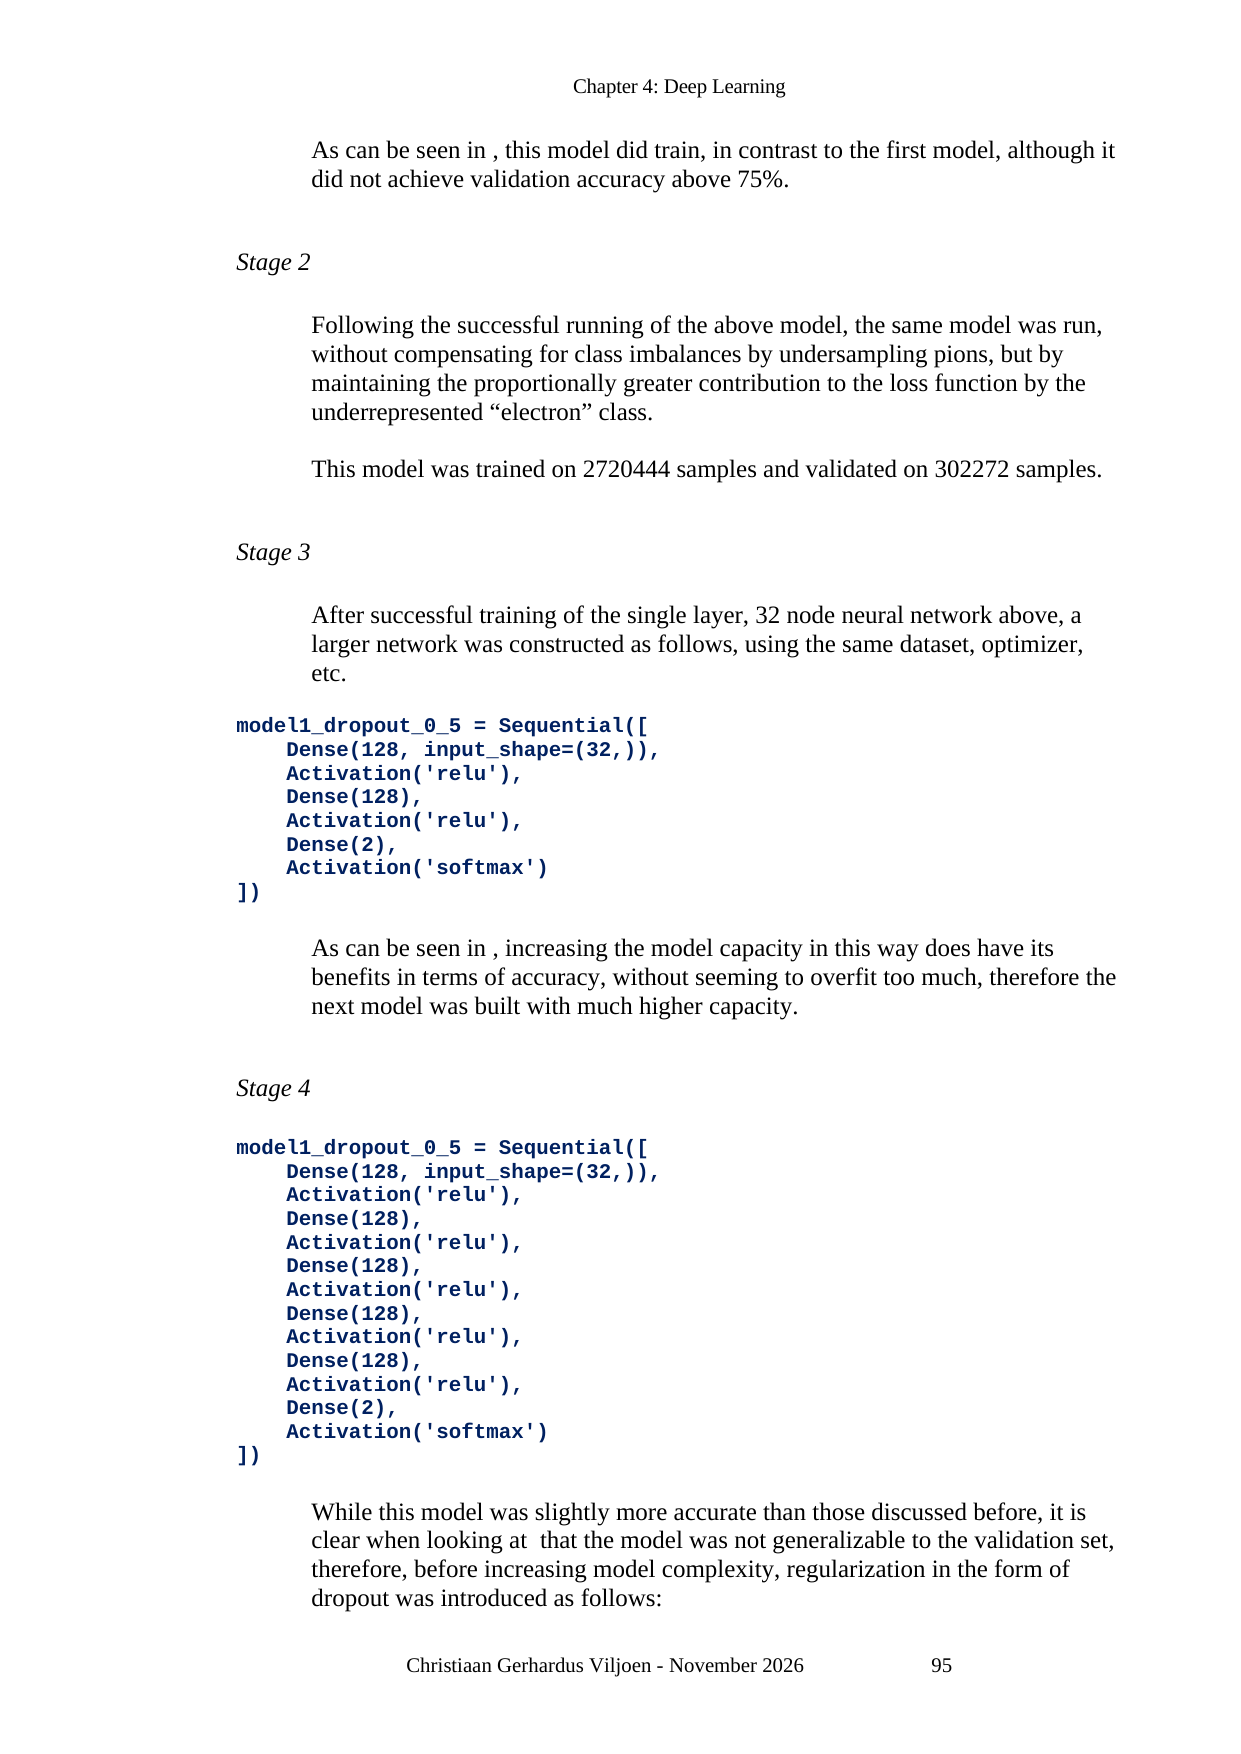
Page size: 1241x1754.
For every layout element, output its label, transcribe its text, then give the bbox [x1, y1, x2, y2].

text ]) [236, 881, 1122, 904]
text This model was trained on 2720444 samples and validated on 302272 samples. [311, 454, 1122, 483]
text Dense(128), [236, 1350, 1122, 1373]
text Dense(2), [236, 1397, 1122, 1421]
subtitle Stage 4 [236, 1073, 1122, 1102]
text model1_dropout_0_5 = Sequential([ [236, 1137, 1122, 1161]
text Activation('relu'), [236, 810, 1122, 834]
text Dense(128), [236, 1255, 1122, 1279]
text Activation('relu'), [236, 1326, 1122, 1350]
text Dense(128, input_shape=(32,)), [236, 1161, 1122, 1184]
text After successful training of the single layer, 32 node neural network above, a larger network was constructed as follows, using the same dataset, optimizer, etc. [311, 600, 1122, 687]
text Dense(128), [236, 786, 1122, 810]
text Dense(128, input_shape=(32,)), [236, 739, 1122, 763]
text As can be seen in 0, this model did train, in contrast to the first model, although it did not achieve validation accuracy above 75%. [311, 135, 1122, 193]
text Following the successful running of the above model, the same model was run, without compensating for class imbalances by undersampling pions, but by maintaining the proportionally greater contribution to the loss function by the underrepresented “electron” class. [311, 310, 1122, 425]
text Activation('softmax') [236, 1421, 1122, 1444]
text ]) [236, 1444, 1122, 1468]
text Dense(2), [236, 834, 1122, 857]
text Dense(128), [236, 1303, 1122, 1326]
subtitle Stage 3 [236, 537, 1122, 565]
subtitle Stage 2 [236, 247, 1122, 275]
text Activation('softmax') [236, 857, 1122, 881]
text Activation('relu'), [236, 1279, 1122, 1303]
text Dense(128), [236, 1208, 1122, 1232]
text While this model was slightly more accurate than those discussed before, it is clear when looking at 0 that the model was not generalizable to the validation set, therefore, before increasing model complexity, regularization in the form of dropout was introduced as follows: [311, 1497, 1122, 1612]
text Activation('relu'), [236, 763, 1122, 786]
text Activation('relu'), [236, 1373, 1122, 1397]
text Activation('relu'), [236, 1184, 1122, 1208]
text Activation('relu'), [236, 1232, 1122, 1255]
text model1_dropout_0_5 = Sequential([ [236, 715, 1122, 739]
text As can be seen in 0, increasing the model capacity in this way does have its benefits in terms of accuracy, without seeming to overfit too much, therefore the next model was built with much higher capacity. [311, 933, 1122, 1019]
